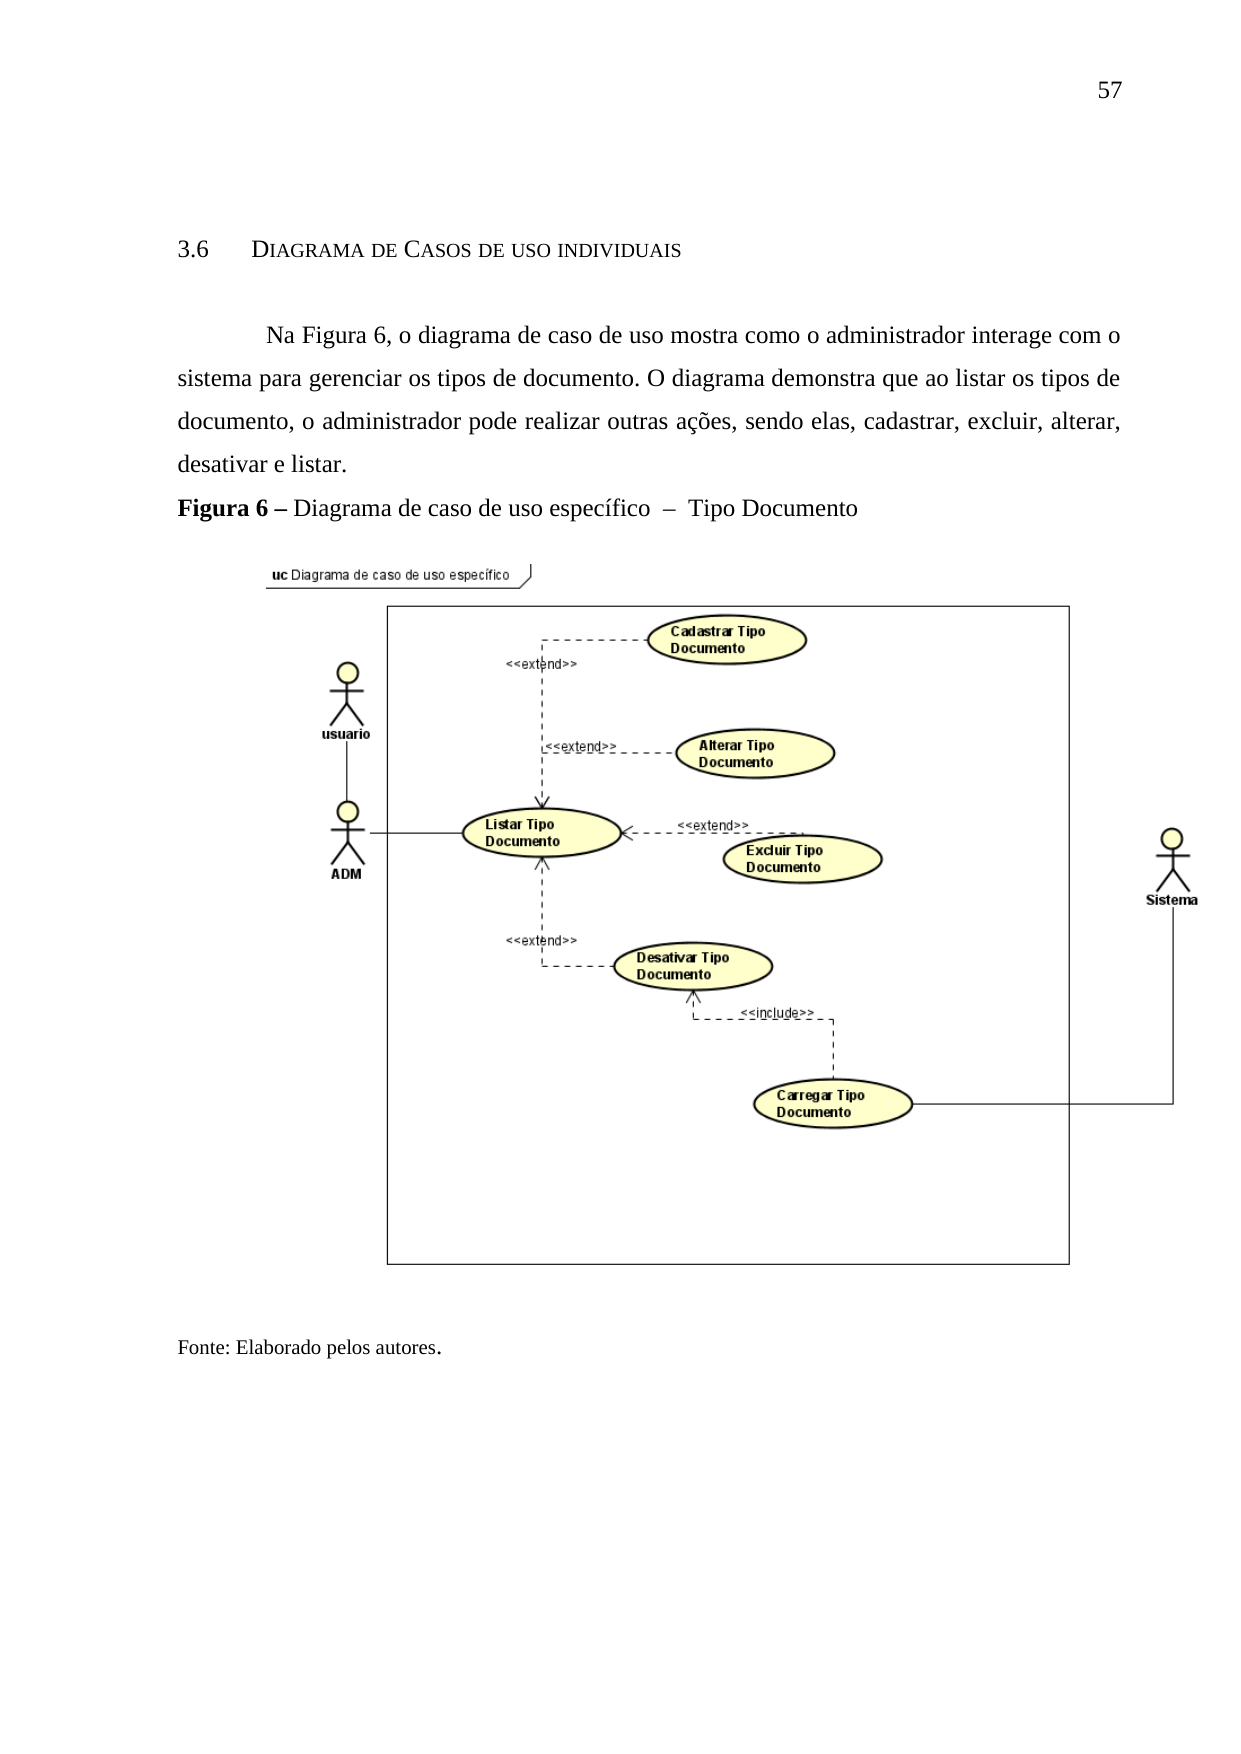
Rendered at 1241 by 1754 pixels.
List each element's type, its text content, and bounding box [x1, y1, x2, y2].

text Fonte: Elaborado pelos autores. [177, 1331, 1122, 1360]
text Na Figura 6, o diagrama de caso de uso mostra como o administrador interage com o sistema para gerenciar os tipos de documento. O diagrama demonstra que ao listar os tipos de documento, o administrador pode realizar outras ações, sendo elas, cadastrar, excluir, alterar, desativar e listar. [177, 320, 1122, 478]
picture [265, 564, 1211, 1274]
text Figura 6 – Diagrama de caso de uso específico – Tipo Documento [177, 493, 1122, 521]
subtitle Diagrama de Casos de uso individuais [177, 234, 1122, 263]
